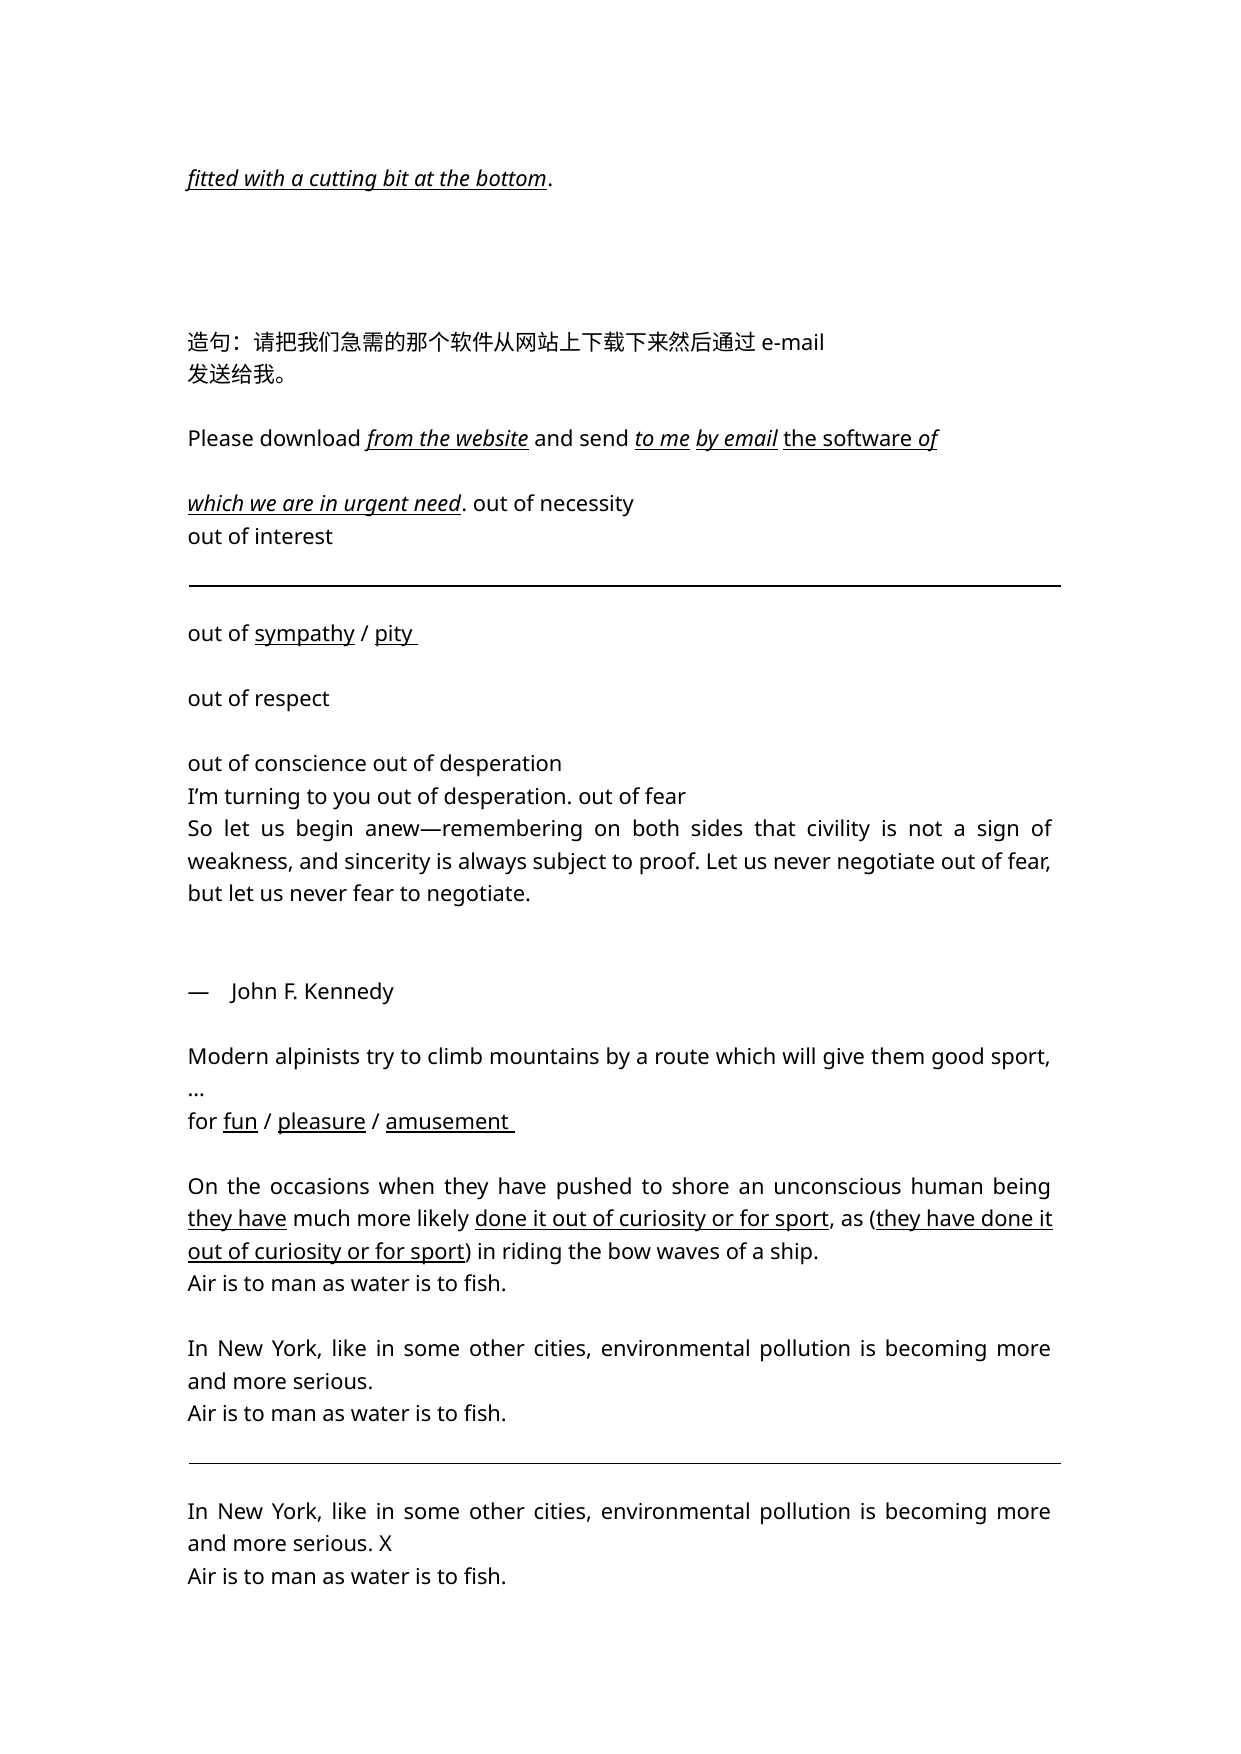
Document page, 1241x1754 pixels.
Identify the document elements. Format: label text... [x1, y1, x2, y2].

text So let us begin anew—remembering on both sides that civility is not a sign of weakness, and sincerity is always subject to proof. Let us never negotiate out of fear, but let us never fear to negotiate. [187, 812, 1053, 909]
text fitted with a cutting bit at the bottom. [187, 162, 1053, 194]
text Air is to man as water is to fish. [187, 1559, 1053, 1592]
text out of interest [187, 519, 1053, 552]
text for fun / pleasure / amusement [187, 1104, 1053, 1137]
text — John F. Kennedy [187, 974, 1053, 1007]
text 造句：请把我们急需的那个软件从网站上下载下来然后通过 e-mail [187, 324, 1053, 357]
text which we are in urgent need. out of necessity [187, 487, 1053, 519]
text Air is to man as water is to fish. [187, 1267, 1053, 1299]
text On the occasions when they have pushed to shore an unconscious human being they have much more likely done it out of curiosity or for sport, as (they have done it out of curiosity or for sport) in riding the bow waves of a ship. [187, 1169, 1053, 1267]
text Please download from the website and send to me by email the software of [187, 422, 1053, 454]
text out of respect [187, 682, 1053, 714]
text 发送给我。 [187, 357, 1053, 389]
text I’m turning to you out of desperation. out of fear [187, 779, 1053, 812]
text out of conscience out of desperation [187, 747, 1053, 779]
text In New York, like in some other cities, environmental pollution is becoming more and more serious. X [187, 1494, 1053, 1559]
text In New York, like in some other cities, environmental pollution is becoming more and more serious. [187, 1332, 1053, 1397]
text out of sympathy / pity [187, 617, 1053, 649]
text Modern alpinists try to climb mountains by a route which will give them good sport, … [187, 1039, 1053, 1104]
text Air is to man as water is to fish. [187, 1397, 1053, 1429]
